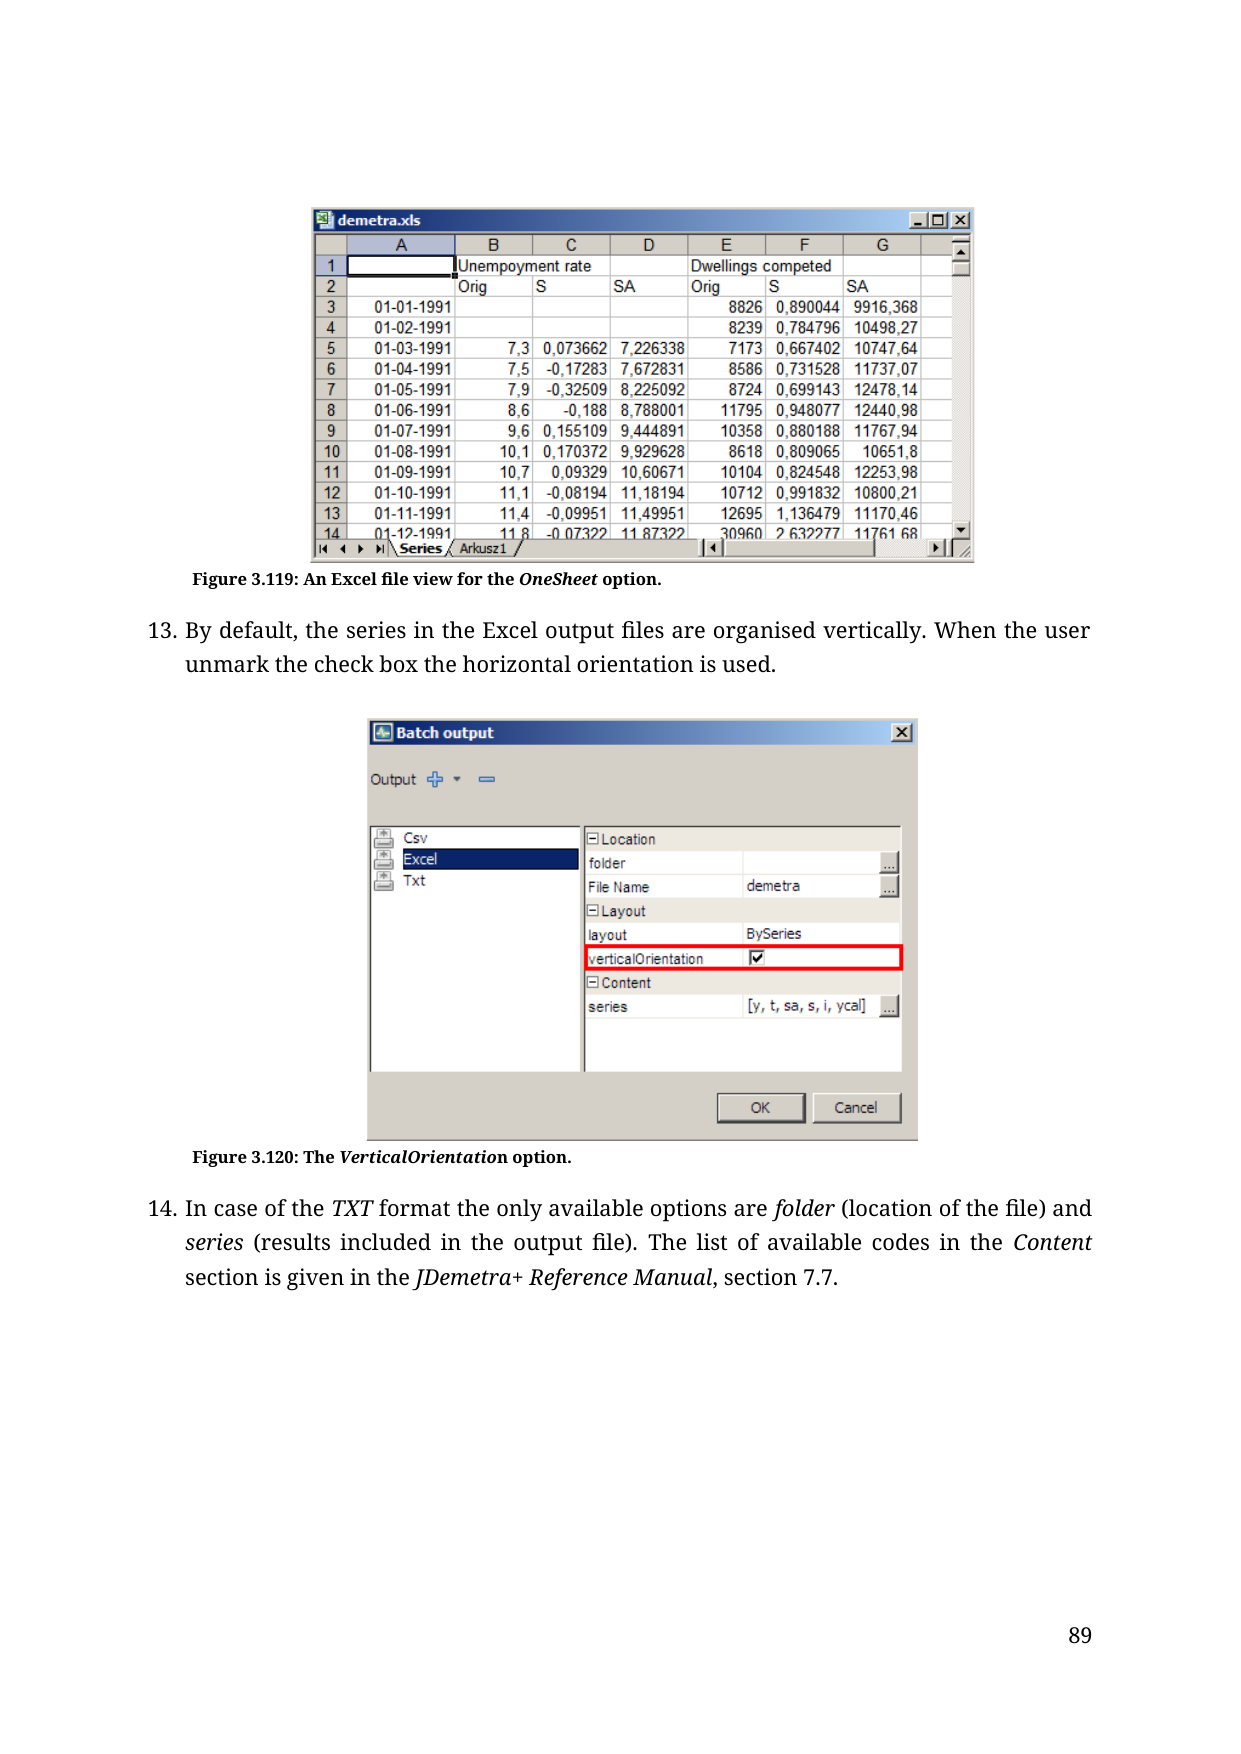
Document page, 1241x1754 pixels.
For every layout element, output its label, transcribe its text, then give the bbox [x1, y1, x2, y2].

picture [366, 717, 918, 1141]
list In case of the TXT format the only available options are folder (location of the file) and series (results included in the output file). The list of available codes in the Content section is given in the JDemetra+ Reference Manual, section 7.7. [148, 1193, 1092, 1291]
list By default, the series in the Excel output files are organised vertically. When the user unmark the check box the horizontal orientation is used. [148, 615, 1092, 679]
picture [310, 206, 975, 563]
